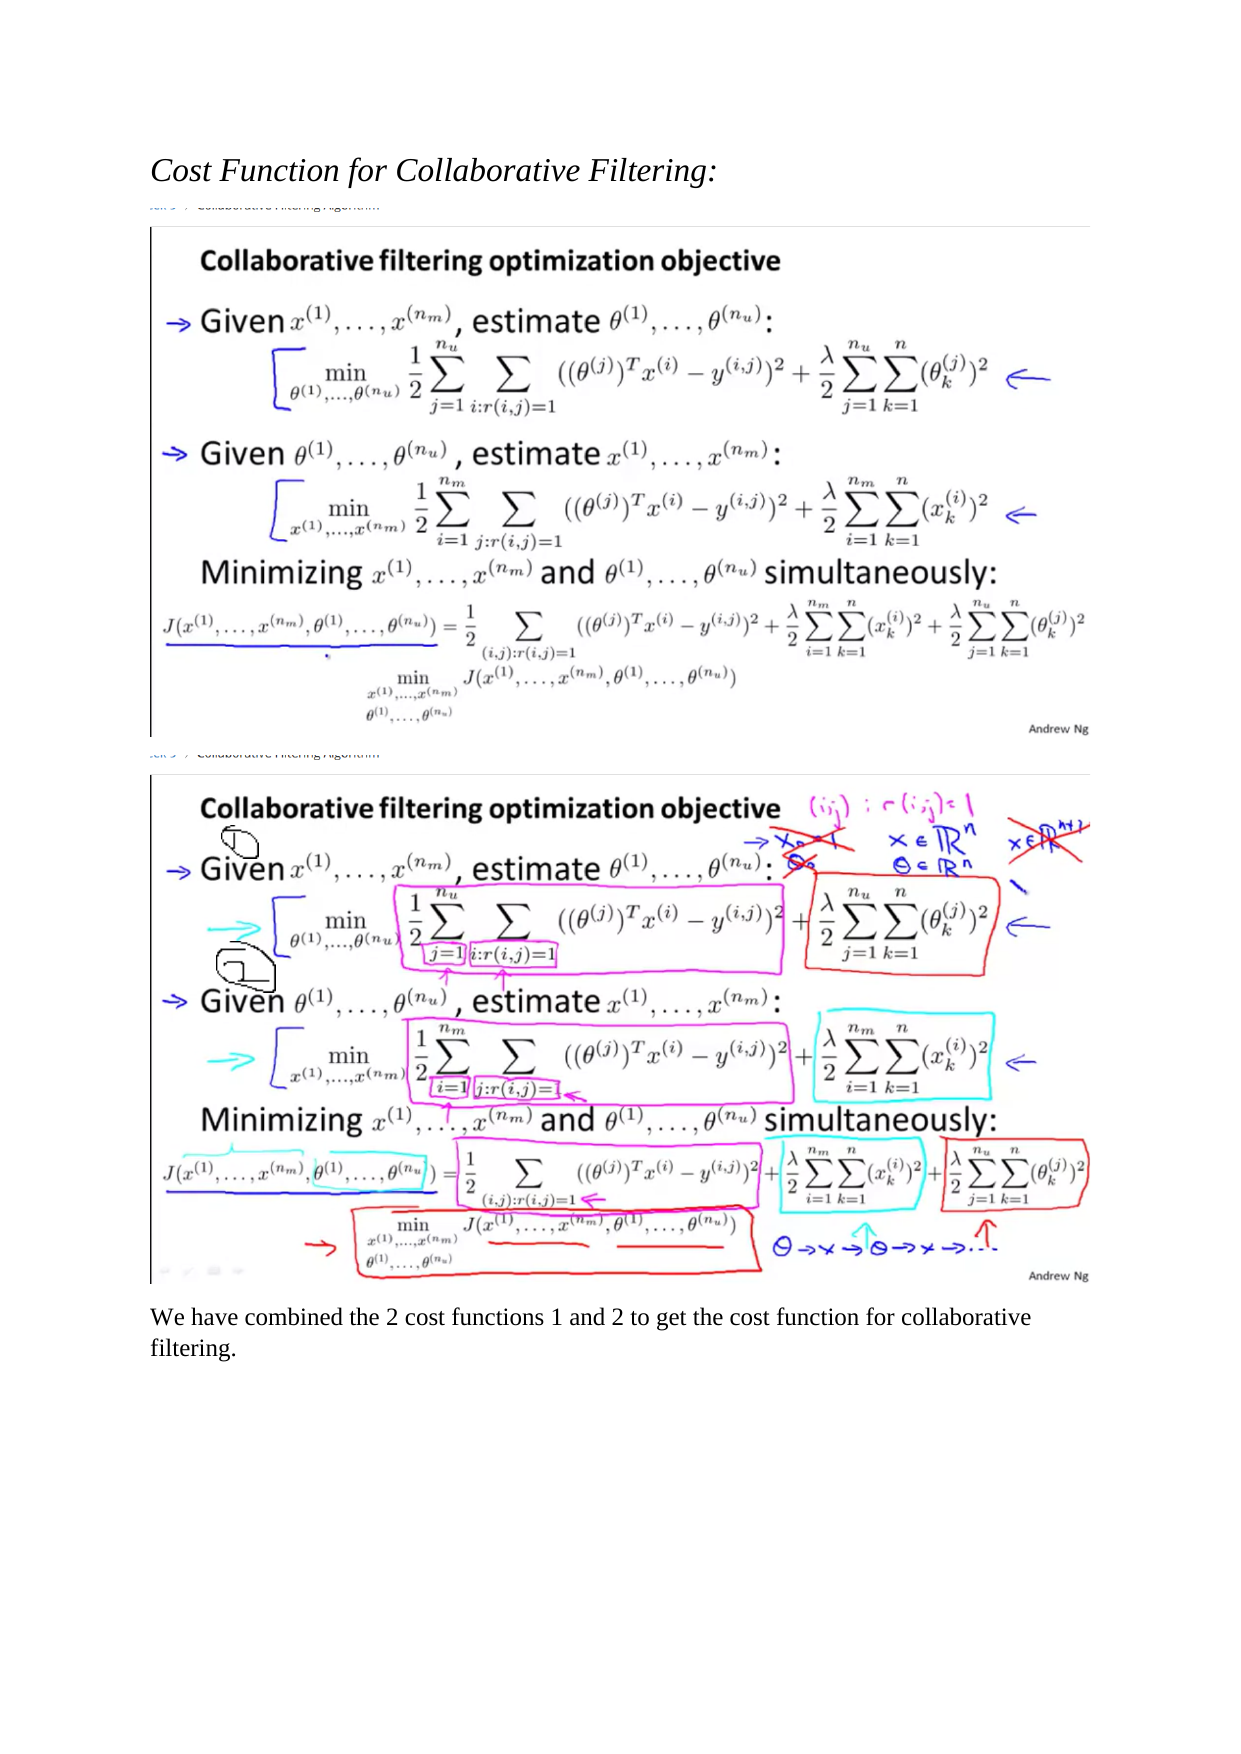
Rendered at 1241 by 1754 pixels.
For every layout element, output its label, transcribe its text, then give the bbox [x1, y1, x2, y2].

text Cost Function for Collaborative Filtering: [150, 150, 1090, 188]
picture [150, 208, 1091, 737]
text We have combined the 2 cost functions 1 and 2 to get the cost function for collaborative filtering. [150, 1302, 1090, 1362]
picture [150, 755, 1091, 1284]
